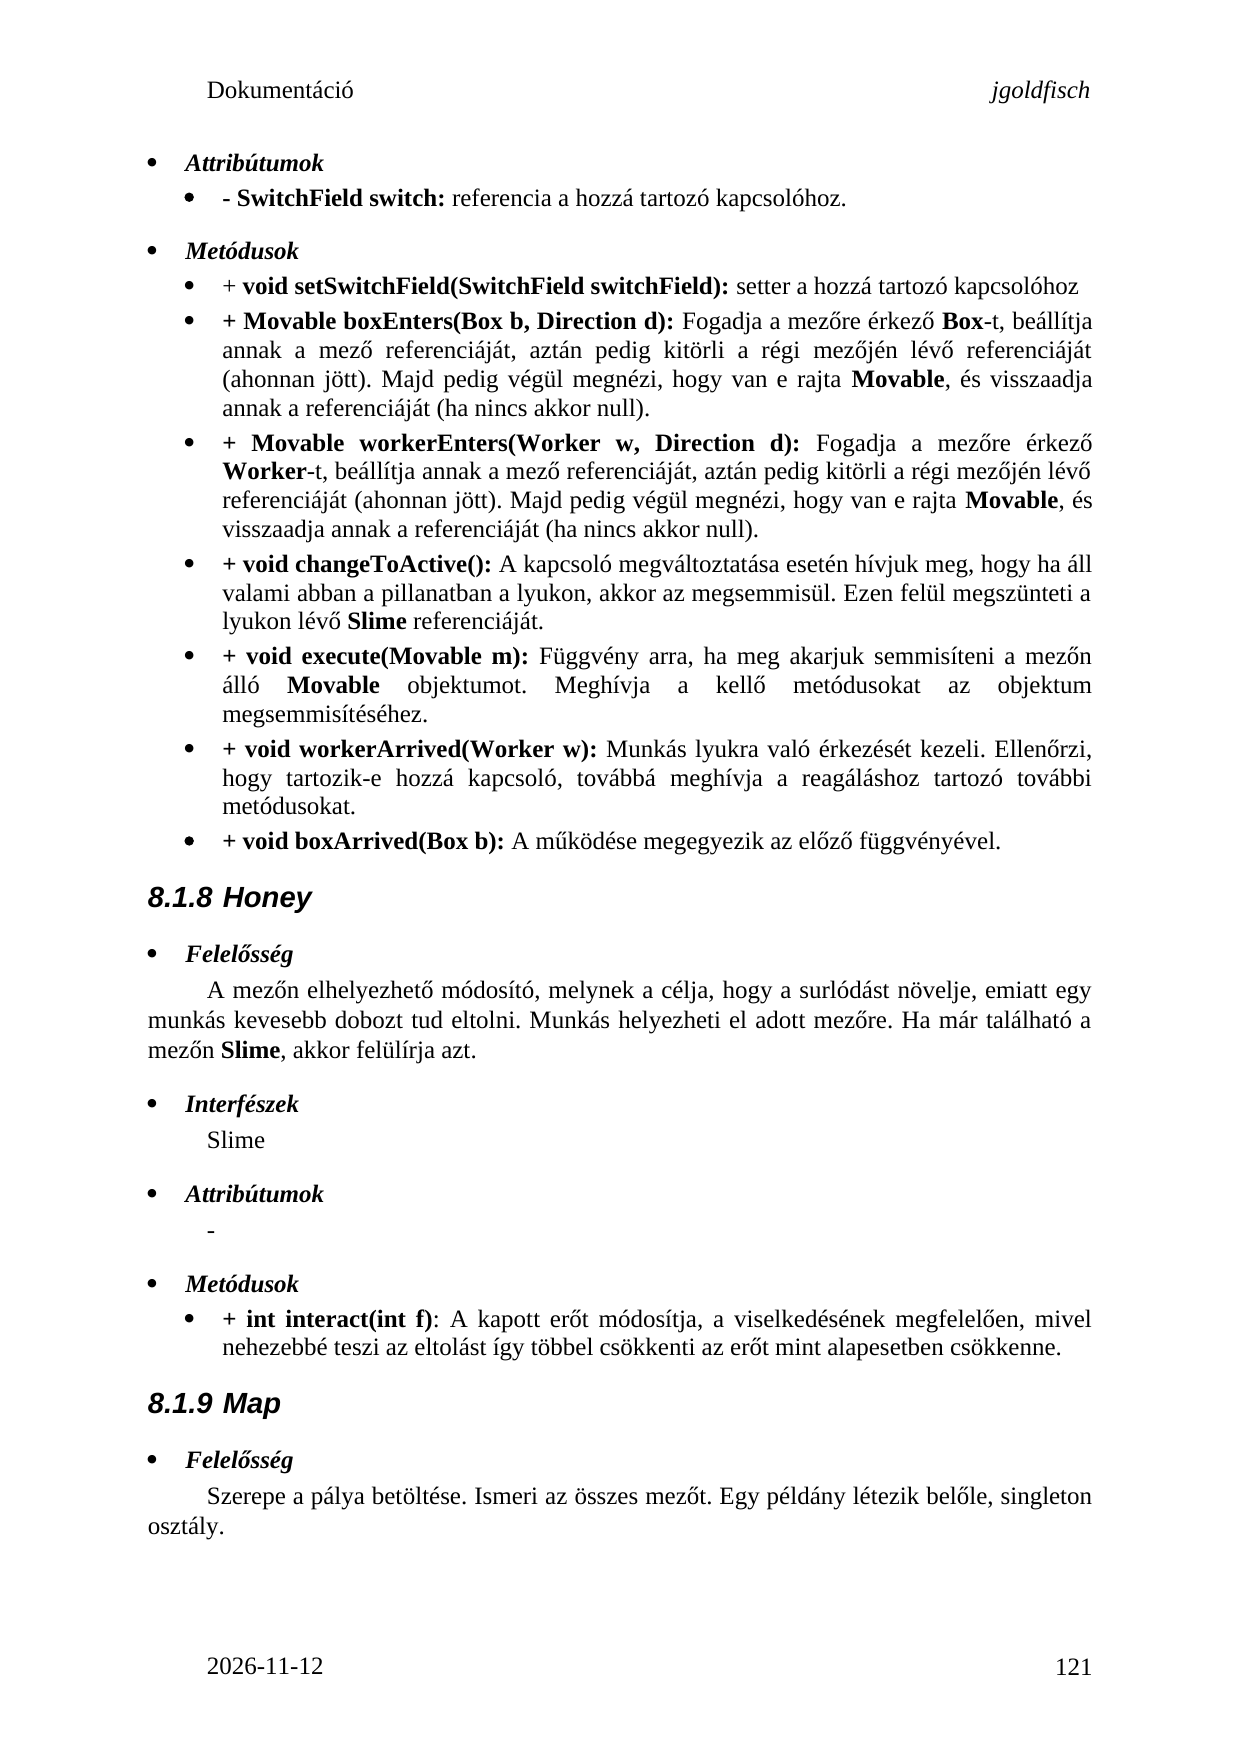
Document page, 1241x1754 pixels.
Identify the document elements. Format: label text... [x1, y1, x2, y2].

text A mezőn elhelyezhető módosító, melynek a célja, hogy a surlódást növelje, emiatt egy munkás kevesebb dobozt tud eltolni. Munkás helyezheti el adott mezőre. Ha már található a mezőn Slime, akkor felülírja azt. [148, 974, 1093, 1064]
text - [148, 1214, 1093, 1244]
text Metódusok [148, 236, 1093, 265]
text Interfészek [148, 1089, 1093, 1117]
text Slime [148, 1124, 1093, 1154]
text Metódusok [148, 1269, 1093, 1297]
text Szerepe a pálya betöltése. Ismeri az összes mezőt. Egy példány létezik belőle, singleton osztály. [148, 1480, 1093, 1540]
text + void setSwitchField(SwitchField switchField): setter a hozzá tartozó kapcsolóhoz [185, 271, 1093, 300]
text Attribútumok [148, 148, 1093, 176]
text Felelősség [148, 939, 1093, 967]
subtitle Map [148, 1386, 1093, 1420]
text Felelősség [148, 1445, 1093, 1473]
text + void execute(Movable m): Függvény arra, ha meg akarjuk semmisíteni a mezőn álló Movable objektumot. Meghívja a kellő metódusokat az objektum megsemmisítéséhez. [185, 641, 1093, 728]
text + int interact(int f): A kapott erőt módosítja, a viselkedésének megfelelően, mivel nehezebbé teszi az eltolást így többel csökkenti az erőt mint alapesetben csökkenne. [185, 1304, 1093, 1361]
text + void workerArrived(Worker w): Munkás lyukra való érkezését kezeli. Ellenőrzi, hogy tartozik-e hozzá kapcsoló, továbbá meghívja a reagáláshoz tartozó további metódusokat. [185, 734, 1093, 820]
text - SwitchField switch: referencia a hozzá tartozó kapcsolóhoz. [185, 183, 1093, 211]
text Attribútumok [148, 1179, 1093, 1207]
subtitle Honey [148, 880, 1093, 914]
text + void changeToActive(): A kapcsoló megváltoztatása esetén hívjuk meg, hogy ha áll valami abban a pillanatban a lyukon, akkor az megsemmisül. Ezen felül megszünteti a lyukon lévő Slime referenciáját. [185, 549, 1093, 635]
text + void boxArrived(Box b): A működése megegyezik az előző függvényével. [185, 826, 1093, 855]
text + Movable workerEnters(Worker w, Direction d): Fogadja a mezőre érkező Worker-t, beállítja annak a mező referenciáját, aztán pedig kitörli a régi mezőjén lévő referenciáját (ahonnan jött). Majd pedig végül megnézi, hogy van e rajta Movable, és visszaadja annak a referenciáját (ha nincs akkor null). [185, 428, 1093, 543]
text + Movable boxEnters(Box b, Direction d): Fogadja a mezőre érkező Box-t, beállítja annak a mező referenciáját, aztán pedig kitörli a régi mezőjén lévő referenciáját (ahonnan jött). Majd pedig végül megnézi, hogy van e rajta Movable, és visszaadja annak a referenciáját (ha nincs akkor null). [185, 306, 1093, 421]
